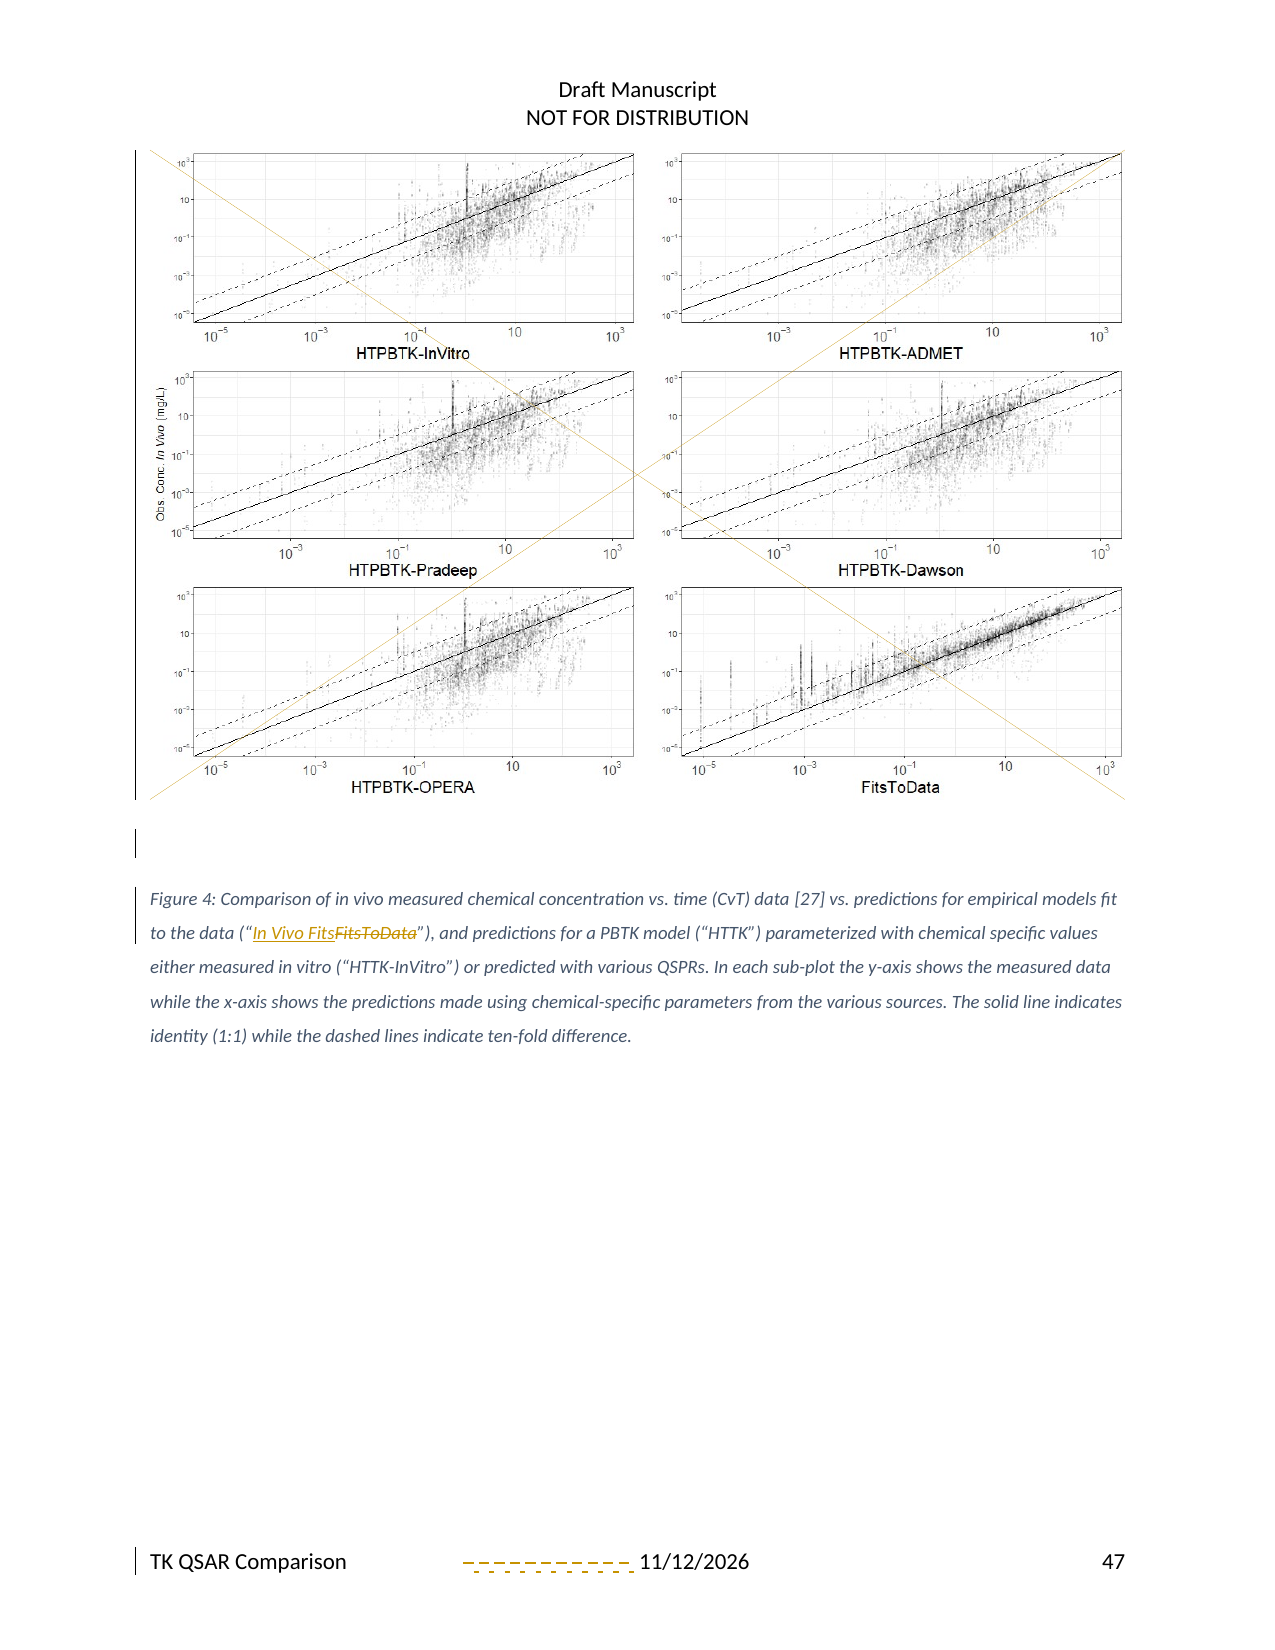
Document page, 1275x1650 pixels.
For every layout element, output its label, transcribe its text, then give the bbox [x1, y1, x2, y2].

picture [152, 150, 1123, 474]
picture [639, 151, 1125, 798]
picture [151, 476, 1123, 800]
picture [150, 151, 636, 798]
text Figure : Comparison of in vivo measured chemical concentration vs. time (CvT) data [27] vs. predictions for empirical models fit to the data (“”), and predictions for a PBTK model (“HTTK”) parameterized with chemical specific values either measured in vitro (“HTTK-InVitro”) or predicted with various QSPRs. In each sub-plot the y-axis shows the measured data while the x-axis shows the predictions made using chemical-specific parameters from the various sources. The solid line indicates identity (1:1) while the dashed lines indicate ten-fold difference. [150, 887, 1125, 1047]
